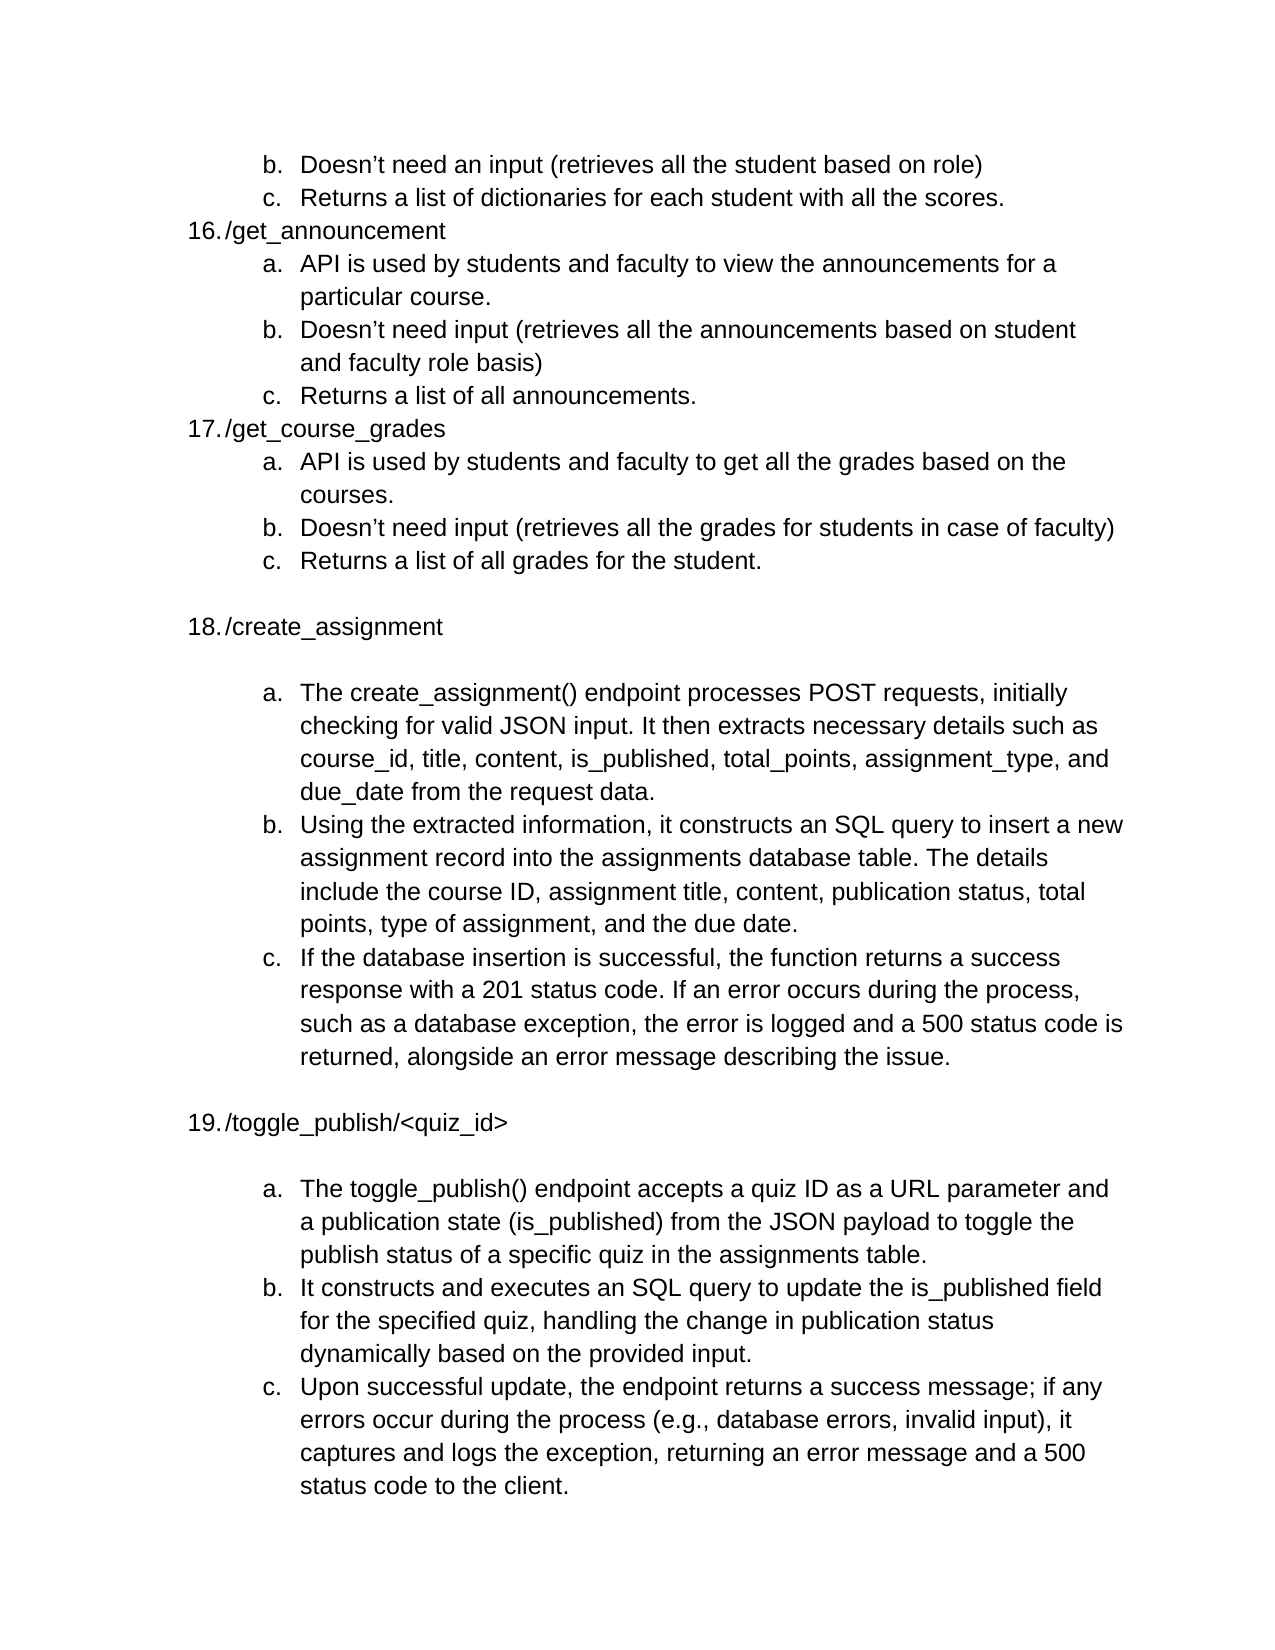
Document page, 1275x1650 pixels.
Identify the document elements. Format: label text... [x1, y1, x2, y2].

list API is used by students and faculty to get all the grades based on the courses. [262, 447, 1125, 509]
list /get_announcement [187, 216, 1125, 245]
list If the database insertion is successful, the function returns a success response with a 201 status code. If an error occurs during the process, such as a database exception, the error is logged and a 500 status code is returned, alongside an error message describing the issue. [262, 942, 1125, 1070]
list Upon successful update, the endpoint returns a success message; if any errors occur during the process (e.g., database errors, invalid input), it captures and logs the exception, returning an error message and a 500 status code to the client. [262, 1372, 1125, 1499]
list The toggle_publish() endpoint accepts a quiz ID as a URL parameter and a publication state (is_published) from the JSON payload to toggle the publish status of a specific quiz in the assignments table. [262, 1174, 1125, 1268]
list The create_assignment() endpoint processes POST requests, initially checking for valid JSON input. It then extracts necessary details such as course_id, title, content, is_published, total_points, assignment_type, and due_date from the request data. [262, 678, 1125, 806]
list API is used by students and faculty to view the announcements for a particular course. [262, 249, 1125, 311]
list Returns a list of all grades for the student. [262, 546, 1125, 575]
list Doesn’t need input (retrieves all the grades for students in case of faculty) [262, 513, 1125, 542]
list Doesn’t need an input (retrieves all the student based on role) [262, 150, 1125, 179]
list /toggle_publish/<quiz_id> [187, 1108, 1125, 1136]
list It constructs and executes an SQL query to update the is_published field for the specified quiz, handling the change in publication status dynamically based on the provided input. [262, 1273, 1125, 1367]
list Returns a list of all announcements. [262, 381, 1125, 410]
list Doesn’t need input (retrieves all the announcements based on student and faculty role basis) [262, 315, 1125, 377]
list /create_assignment [187, 612, 1125, 641]
list /get_course_grades [187, 414, 1125, 443]
list Returns a list of dictionaries for each student with all the scores. [262, 183, 1125, 212]
list Using the extracted information, it constructs an SQL query to insert a new assignment record into the assignments database table. The details include the course ID, assignment title, content, publication status, total points, type of assignment, and the due date. [262, 810, 1125, 938]
